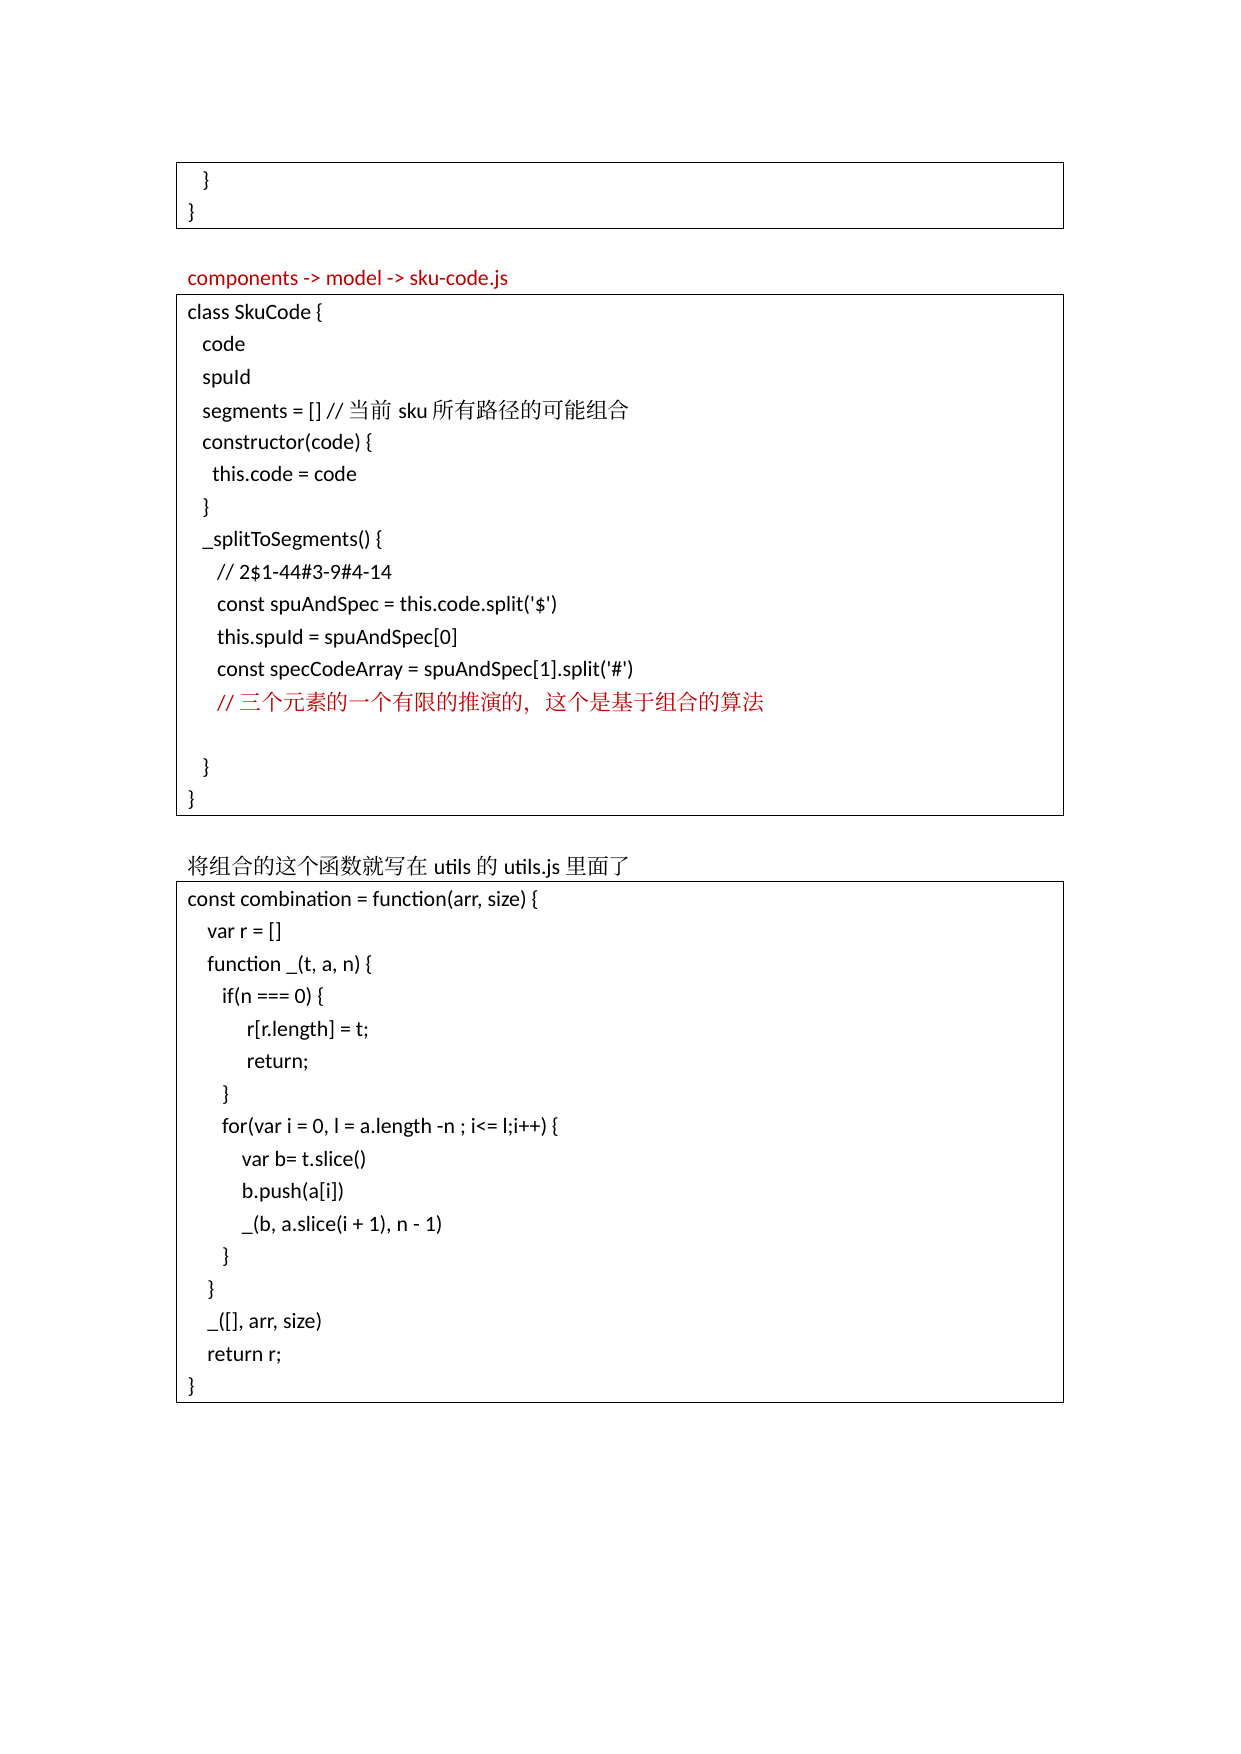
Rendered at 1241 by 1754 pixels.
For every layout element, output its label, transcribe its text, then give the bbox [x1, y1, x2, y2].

table_header class SkuCode { code spuId segments = [] // 当前 sku 所有路径的可能组合 constructor(code) { this.code = code } _splitToSegments() { // 2$1-44#3-9#4-14 const spuAndSpec = this.code.split('$') this.spuId = spuAndSpec[0] const specCodeArray = spuAndSpec[1].split('#') // 三个元素的一个有限的推演的，这个是基于组合的算法 } } [177, 295, 1063, 815]
text components -> model -> sku-code.js [187, 262, 1053, 294]
table_header const combination = function(arr, size) { var r = [] function _(t, a, n) { if(n === 0) { r[r.length] = t; return; } for(var i = 0, l = a.length -n ; i<= l;i++) { var b= t.slice() b.push(a[i]) _(b, a.slice(i + 1), n - 1) } } _([], arr, size) return r; } [177, 882, 1063, 1402]
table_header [177, 163, 1063, 228]
text 将组合的这个函数就写在 utils 的 utils.js 里面了 [187, 849, 1053, 881]
